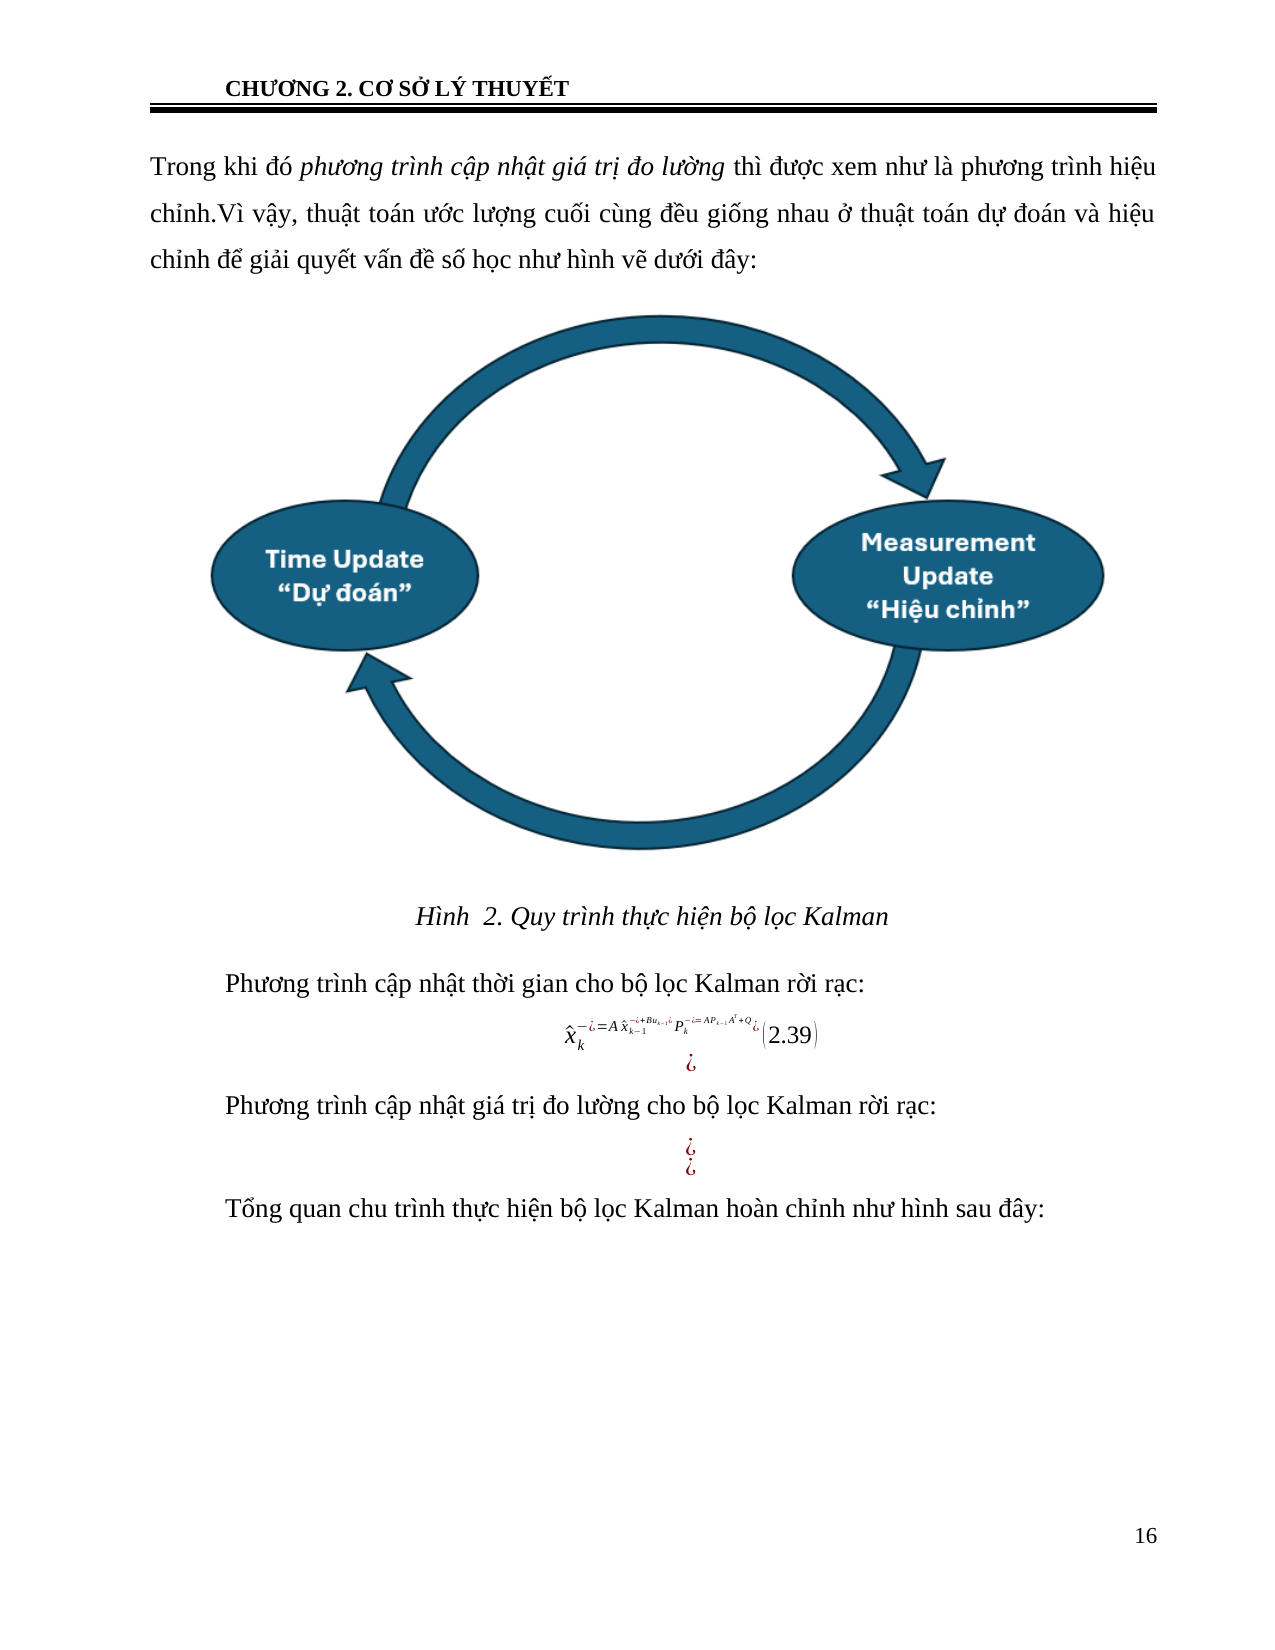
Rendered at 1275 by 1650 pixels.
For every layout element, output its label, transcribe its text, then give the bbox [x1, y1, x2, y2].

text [150, 150, 1157, 274]
text Hình 2. Quy trình thực hiện bộ lọc Kalman [150, 900, 1157, 931]
text Tổng quan chu trình thực hiện bộ lọc Kalman hoàn chỉnh như hình sau đây: [150, 1192, 1157, 1224]
text Phương trình cập nhật giá trị đo lường cho bộ lọc Kalman rời rạc: [150, 1089, 1157, 1121]
text Phương trình cập nhật thời gian cho bộ lọc Kalman rời rạc: [150, 967, 1157, 998]
picture [150, 290, 1157, 885]
